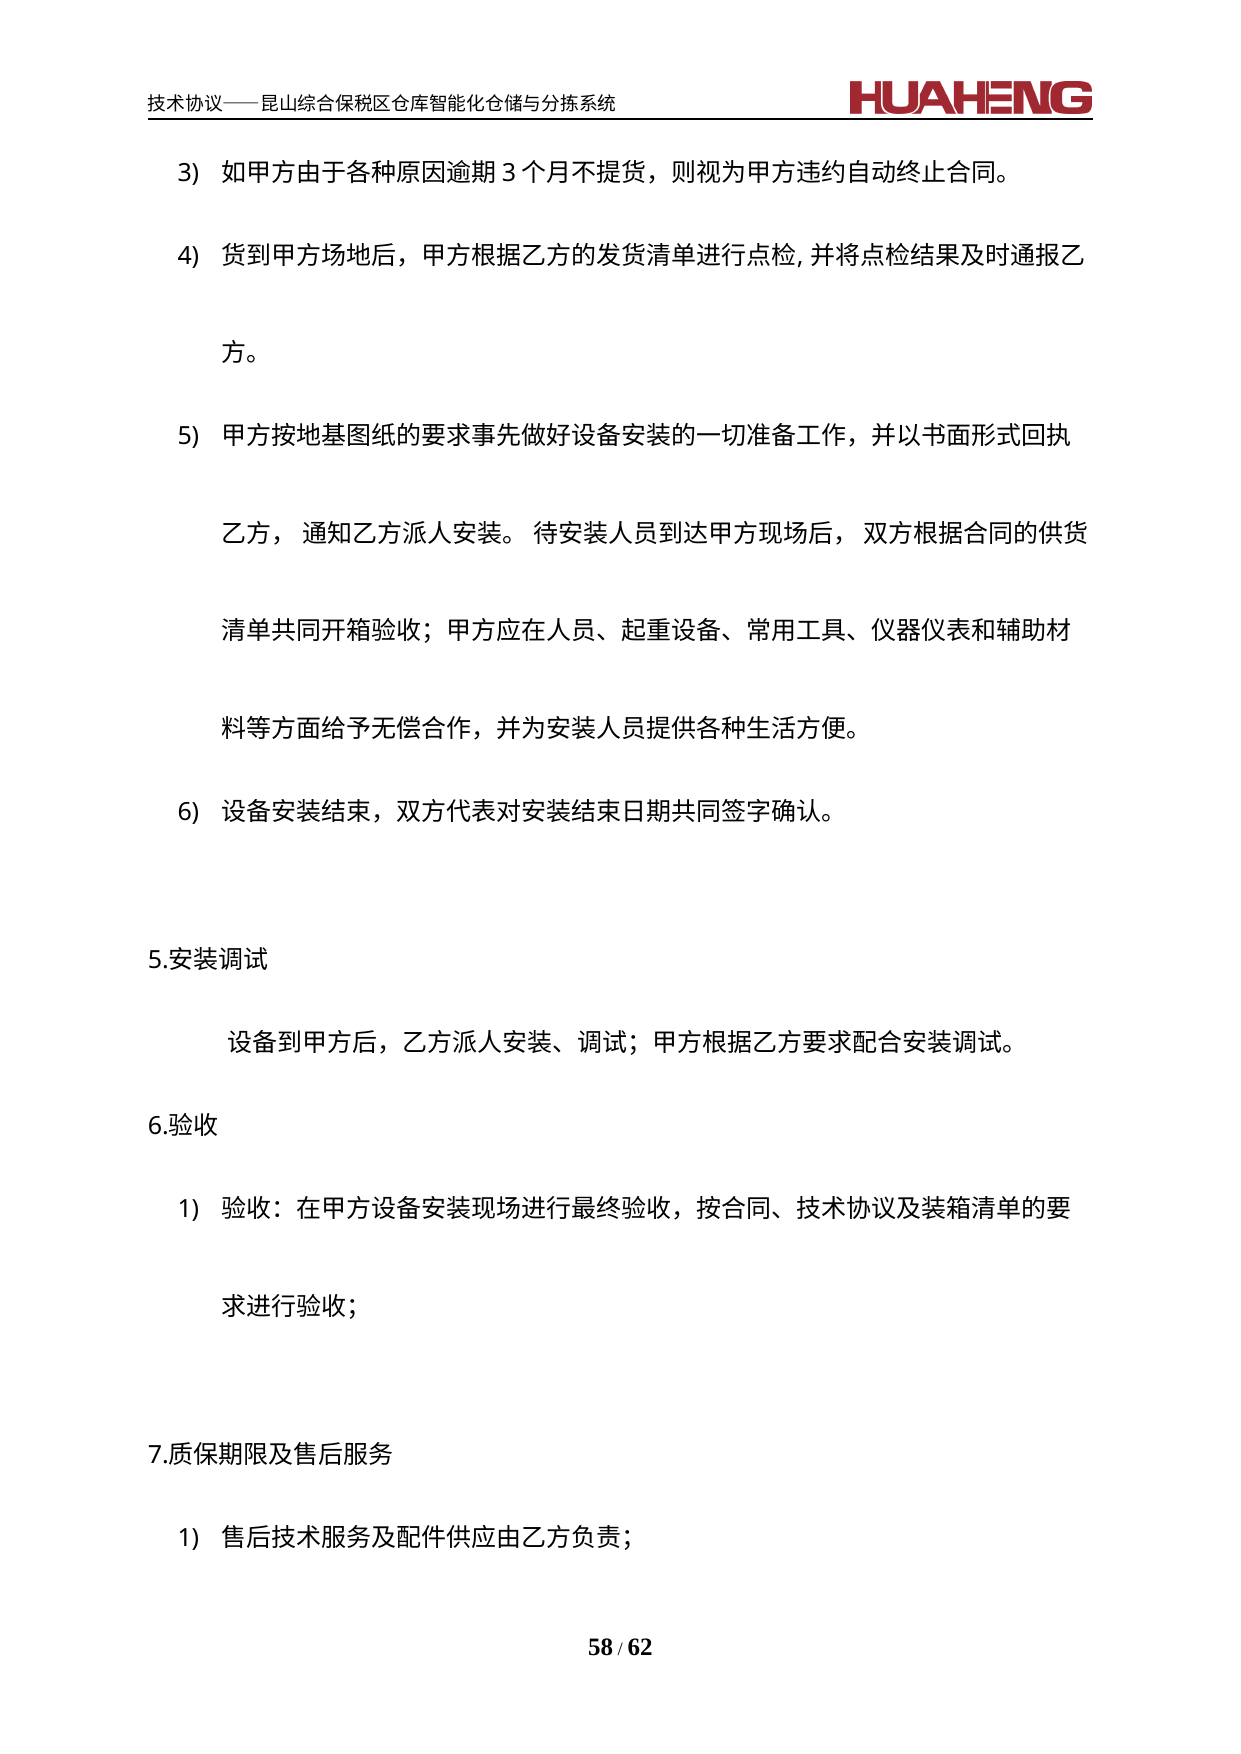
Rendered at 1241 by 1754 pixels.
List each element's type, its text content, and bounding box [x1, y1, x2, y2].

text 5.安装调试 [148, 925, 1093, 990]
text 设备到甲方后，乙方派人安装、调试；甲方根据乙方要求配合安装调试。 [177, 1008, 1093, 1073]
text 7.质保期限及售后服务 [148, 1420, 1093, 1485]
list 设备安装结束，双方代表对安装结束日期共同签字确认。 [177, 777, 1093, 842]
list 售后技术服务及配件供应由乙方负责； [177, 1503, 1093, 1568]
list 货到甲方场地后，甲方根据乙方的发货清单进行点检, 并将点检结果及时通报乙方。 [177, 221, 1093, 383]
list 验收：在甲方设备安装现场进行最终验收，按合同、技术协议及装箱清单的要求进行验收； [177, 1174, 1093, 1337]
list 甲方按地基图纸的要求事先做好设备安装的一切准备工作，并以书面形式回执乙方， 通知乙方派人安装。 待安装人员到达甲方现场后， 双方根据合同的供货清单共同开箱验收；甲方应在人员、起重设备、常用工具、仪器仪表和辅助材料等方面给予无偿合作，并为安装人员提供各种生活方便。 [177, 401, 1093, 759]
list 如甲方由于各种原因逾期3个月不提货，则视为甲方违约自动终止合同。 [177, 138, 1093, 203]
text 6.验收 [148, 1091, 1093, 1156]
picture [850, 81, 1092, 114]
